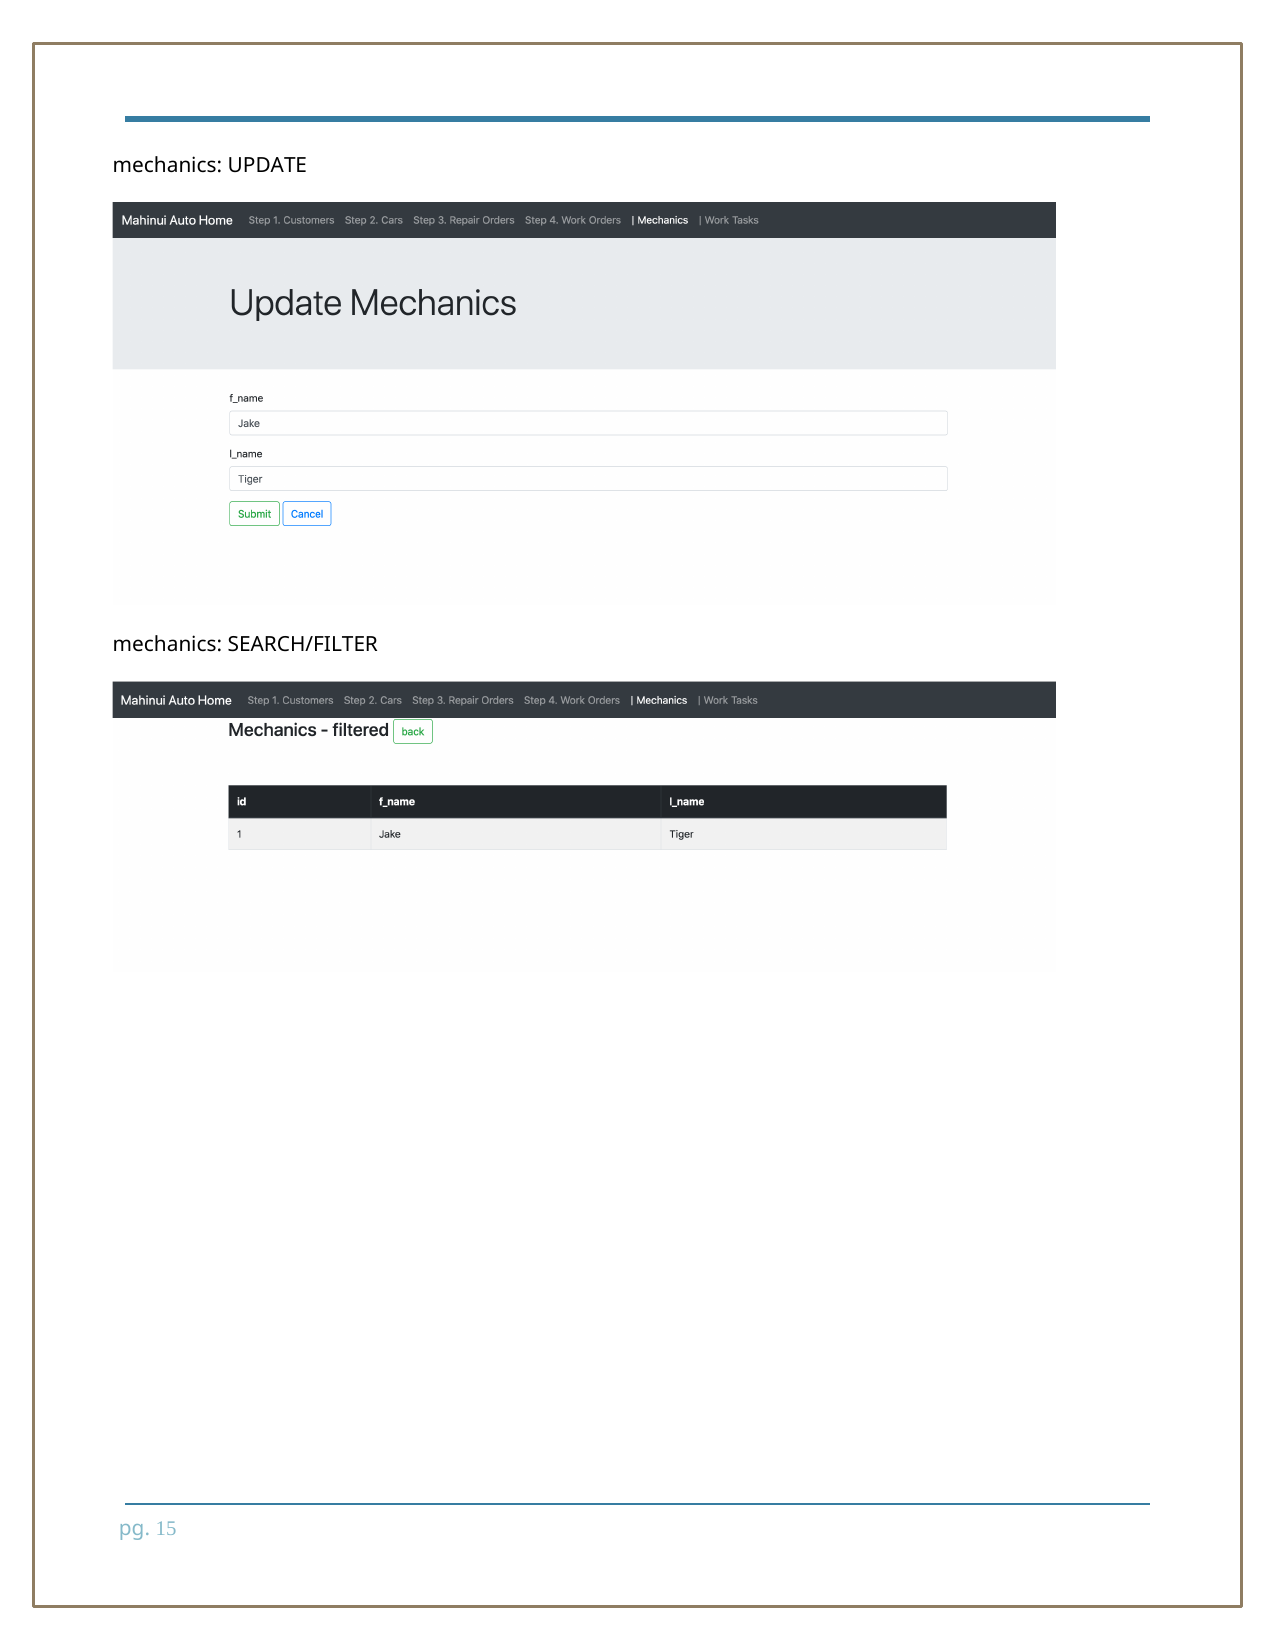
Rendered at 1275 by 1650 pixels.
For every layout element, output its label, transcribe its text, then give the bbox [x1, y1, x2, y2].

text mechanics: UPDATE [112, 150, 1162, 178]
picture [112, 202, 1056, 605]
picture [112, 681, 1056, 972]
text mechanics: SEARCH/FILTER [112, 629, 1162, 657]
